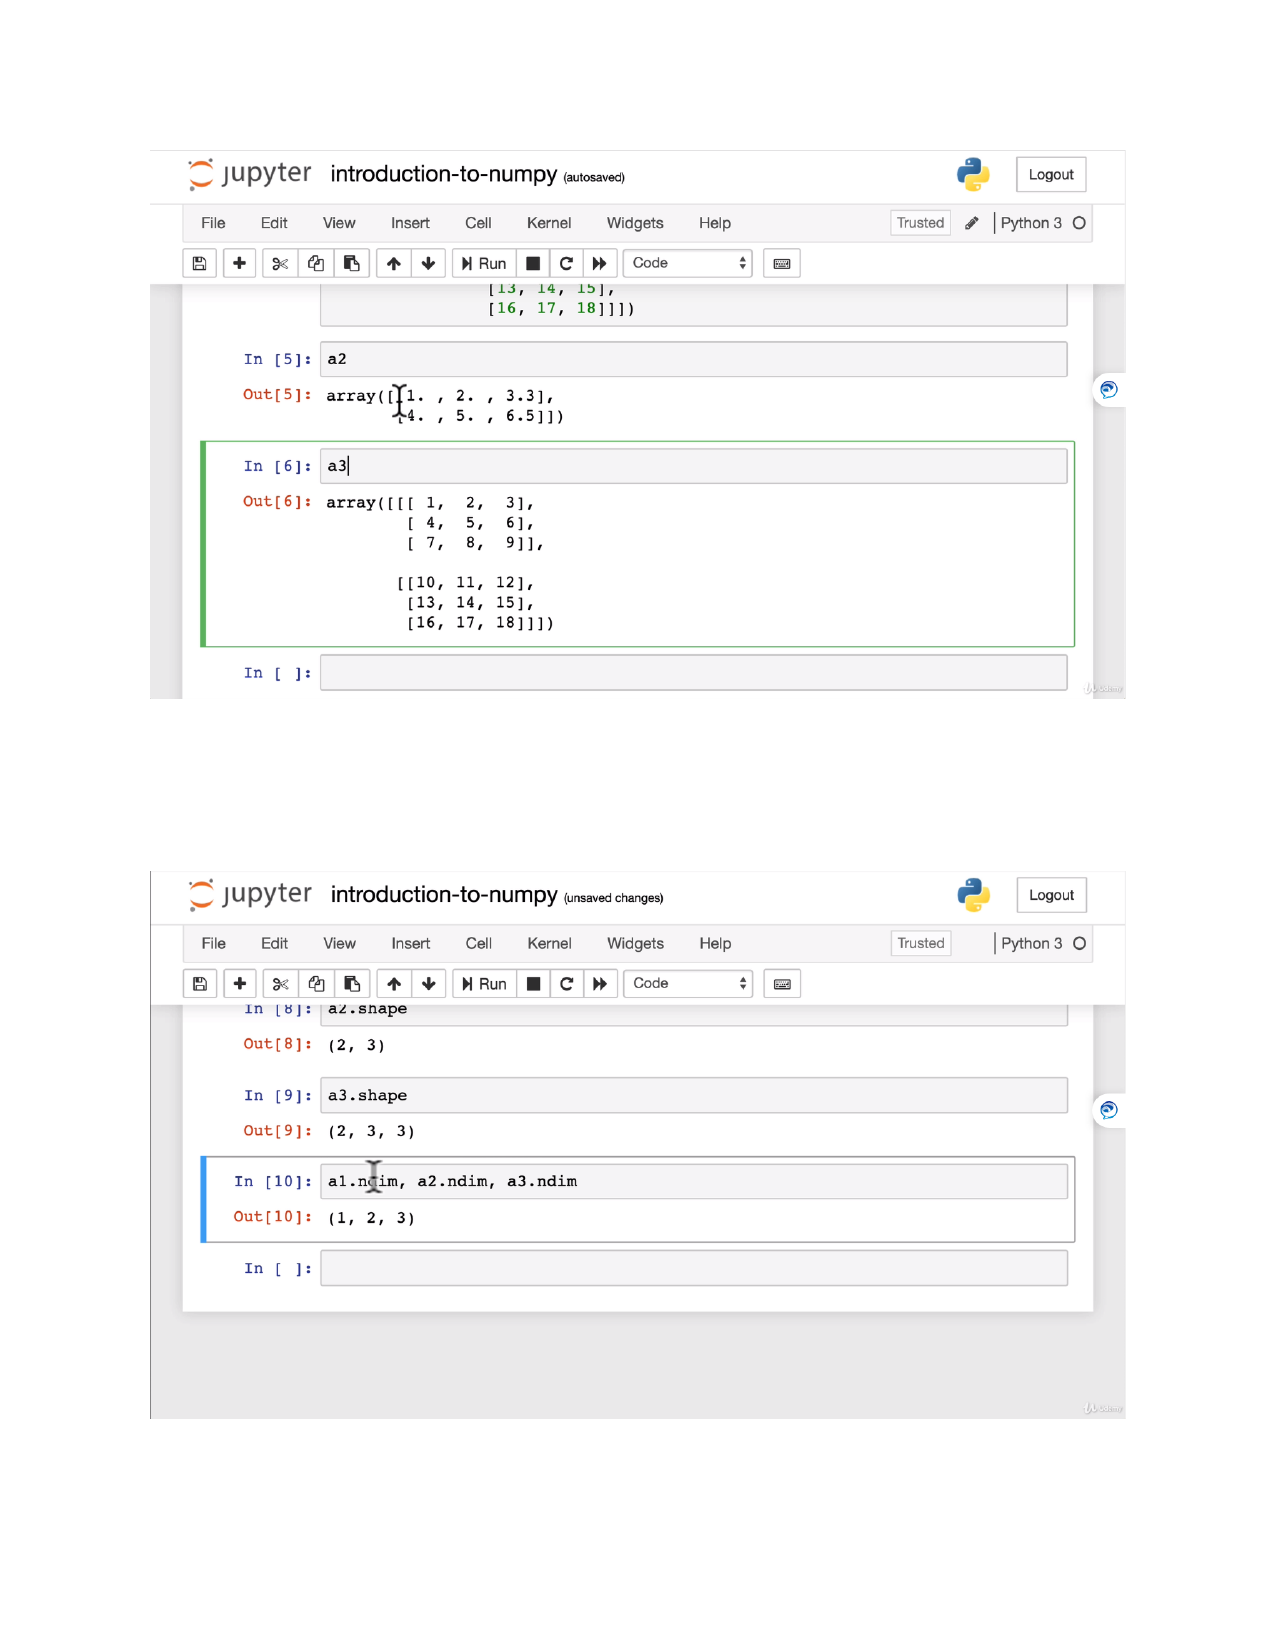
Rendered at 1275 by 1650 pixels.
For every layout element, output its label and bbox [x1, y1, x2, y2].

picture [150, 871, 1125, 1419]
picture [150, 150, 1125, 699]
